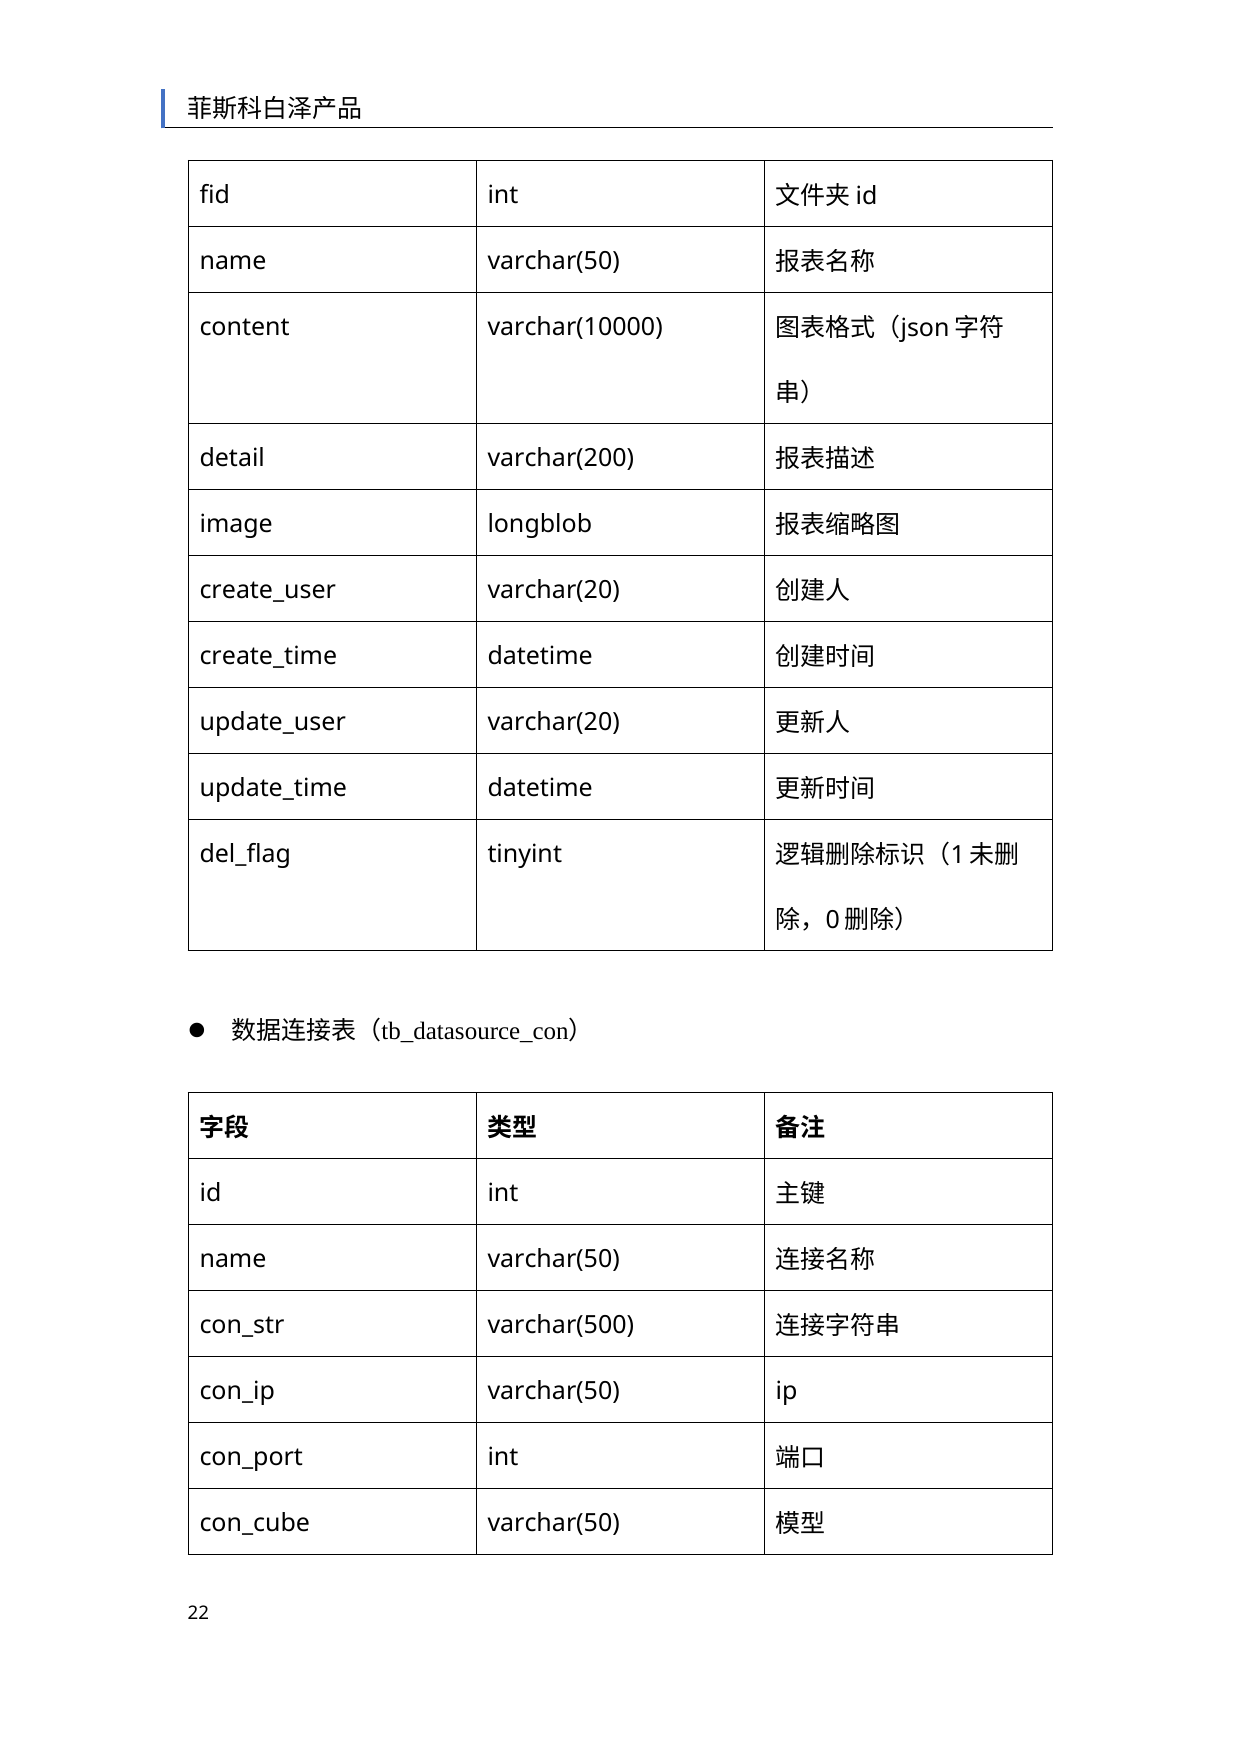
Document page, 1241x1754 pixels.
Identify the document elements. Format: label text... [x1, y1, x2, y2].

table_header 备注 [765, 1093, 1052, 1158]
table_cell del_flag [189, 820, 476, 950]
table_cell datetime [477, 754, 764, 819]
table_cell 报表描述 [765, 424, 1052, 489]
table_cell 连接名称 [765, 1225, 1052, 1290]
table_cell varchar(500) [477, 1291, 764, 1356]
table_cell con_cube [189, 1489, 476, 1554]
table_cell image [189, 490, 476, 555]
table_cell int [477, 1423, 764, 1488]
table_cell 更新人 [765, 688, 1052, 753]
table_cell datetime [477, 622, 764, 687]
table_cell varchar(200) [477, 424, 764, 489]
table_cell 创建人 [765, 556, 1052, 621]
table_cell varchar(20) [477, 556, 764, 621]
table_cell longblob [477, 490, 764, 555]
table_cell int [477, 161, 764, 226]
table_cell con_port [189, 1423, 476, 1488]
table_cell 更新时间 [765, 754, 1052, 819]
table_cell 报表名称 [765, 227, 1052, 292]
table_header 字段 [189, 1093, 476, 1158]
table_cell update_user [189, 688, 476, 753]
table_cell 端口 [765, 1423, 1052, 1488]
table_cell 创建时间 [765, 622, 1052, 687]
table_cell name [189, 1225, 476, 1290]
table_cell tinyint [477, 820, 764, 950]
table_cell int [477, 1159, 764, 1224]
table_cell create_user [189, 556, 476, 621]
table_cell 逻辑删除标识（1未删除，0删除） [765, 820, 1052, 950]
table_cell varchar(50) [477, 227, 764, 292]
list 数据连接表（tb_datasource_con） [187, 996, 1053, 1061]
table_header 类型 [477, 1093, 764, 1158]
table_cell fid [189, 161, 476, 226]
table_cell detail [189, 424, 476, 489]
table_cell 报表缩略图 [765, 490, 1052, 555]
table_cell 连接字符串 [765, 1291, 1052, 1356]
table_cell id [189, 1159, 476, 1224]
table_cell con_ip [189, 1357, 476, 1422]
table_cell content [189, 293, 476, 423]
table_cell varchar(50) [477, 1225, 764, 1290]
table_cell con_str [189, 1291, 476, 1356]
table_cell varchar(20) [477, 688, 764, 753]
table_cell varchar(10000) [477, 293, 764, 423]
table_cell varchar(50) [477, 1489, 764, 1554]
table_cell create_time [189, 622, 476, 687]
table_cell 文件夹id [765, 161, 1052, 226]
table_cell varchar(50) [477, 1357, 764, 1422]
table_cell ip [765, 1357, 1052, 1422]
table_cell 主键 [765, 1159, 1052, 1224]
table_cell 模型 [765, 1489, 1052, 1554]
table_cell name [189, 227, 476, 292]
table_cell update_time [189, 754, 476, 819]
table_cell 图表格式（json字符串） [765, 293, 1052, 423]
